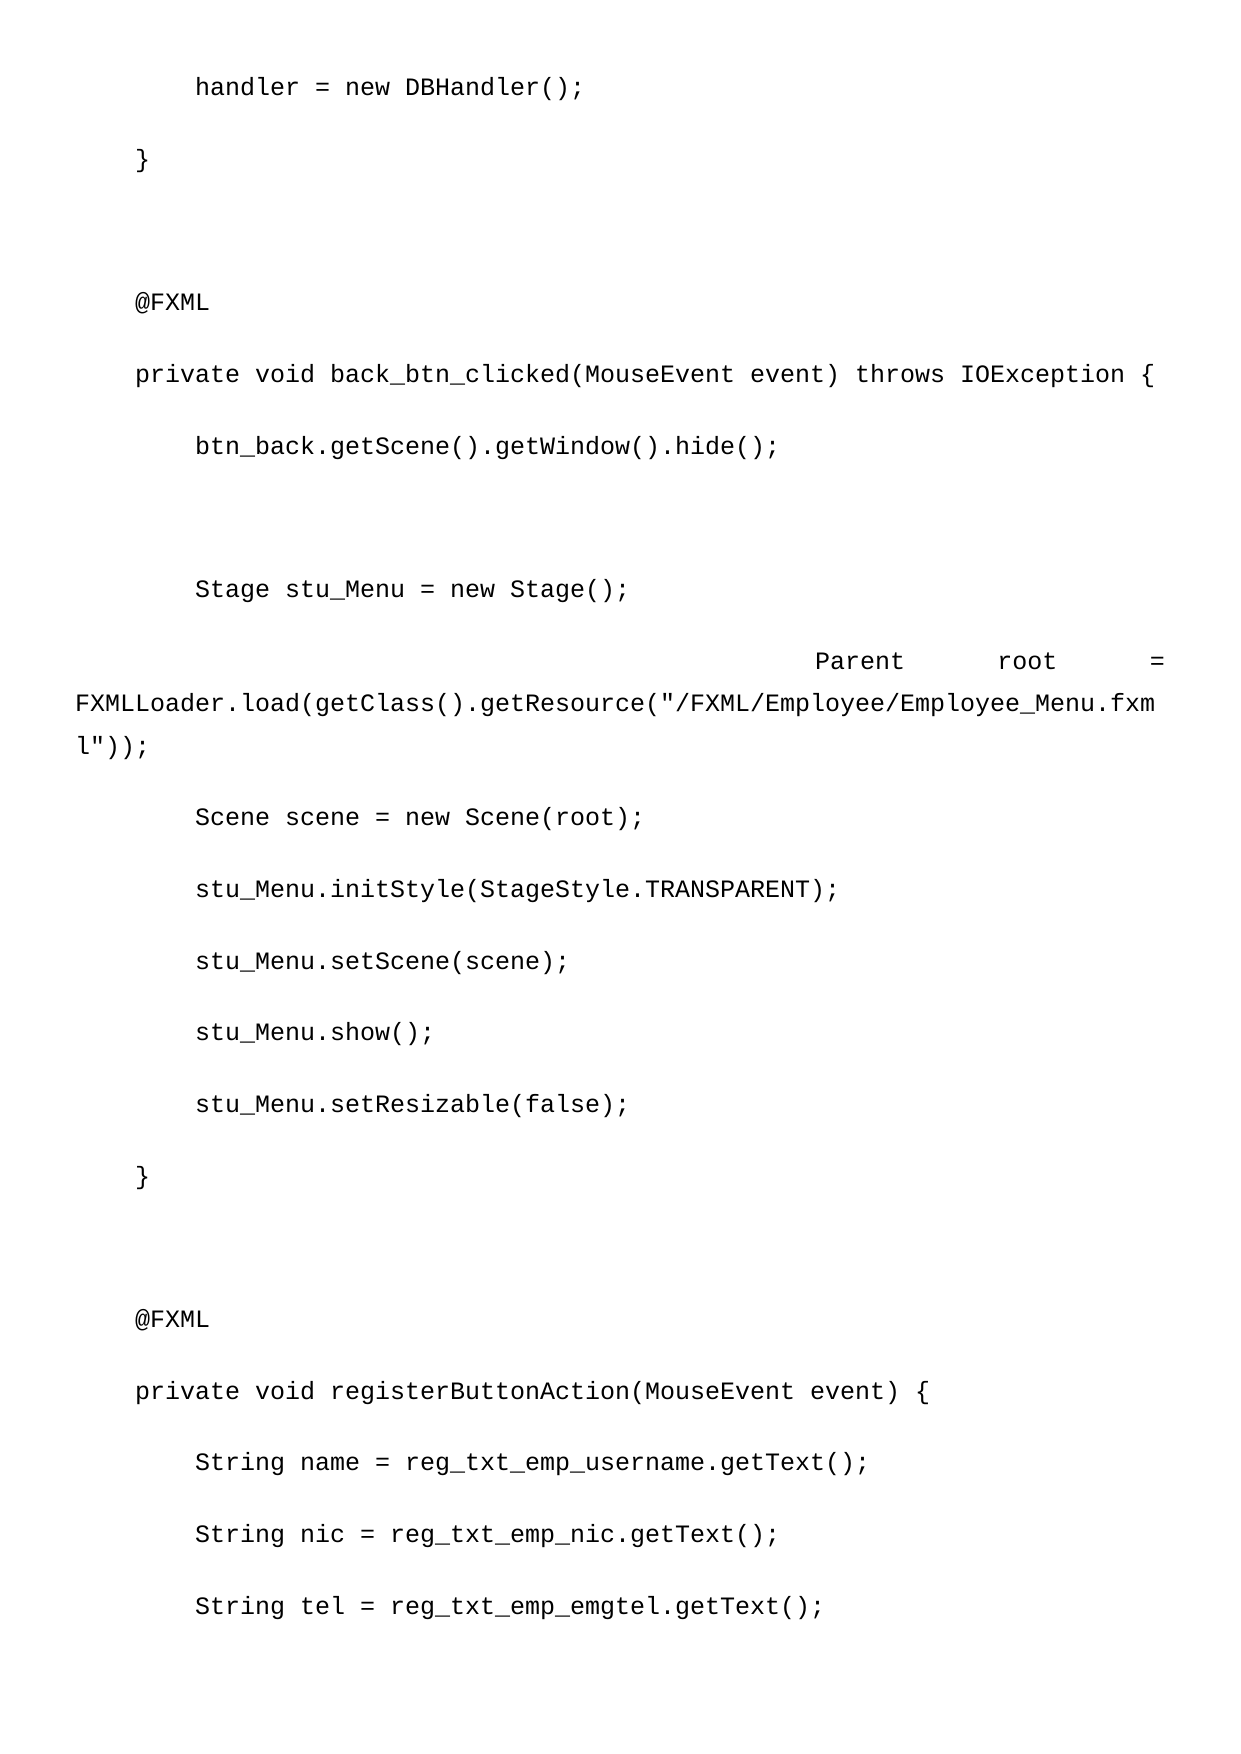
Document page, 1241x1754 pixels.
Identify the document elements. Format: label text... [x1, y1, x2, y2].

text private void registerButtonAction(MouseEvent event) { [75, 1378, 1165, 1407]
text Stage stu_Menu = new Stage(); [75, 577, 1165, 605]
text } [75, 147, 1165, 175]
text stu_Menu.setResizable(false); [75, 1092, 1165, 1120]
text String name = reg_txt_emp_username.getText(); [75, 1450, 1165, 1478]
text stu_Menu.show(); [75, 1020, 1165, 1048]
text String tel = reg_txt_emp_emgtel.getText(); [75, 1593, 1165, 1622]
text stu_Menu.setScene(scene); [75, 948, 1165, 977]
text stu_Menu.initStyle(StageStyle.TRANSPARENT); [75, 877, 1165, 905]
text @FXML [75, 1307, 1165, 1335]
text } [75, 1163, 1165, 1192]
text private void back_btn_clicked(MouseEvent event) throws IOException { [75, 362, 1165, 390]
text String nic = reg_txt_emp_nic.getText(); [75, 1522, 1165, 1550]
text Parent root = FXMLLoader.load(getClass().getResource("/FXML/Employee/Employee_Menu.fxml")); [75, 648, 1165, 762]
text Scene scene = new Scene(root); [75, 805, 1165, 833]
text btn_back.getScene().getWindow().hide(); [75, 433, 1165, 462]
text @FXML [75, 290, 1165, 318]
text handler = new DBHandler(); [75, 75, 1165, 103]
